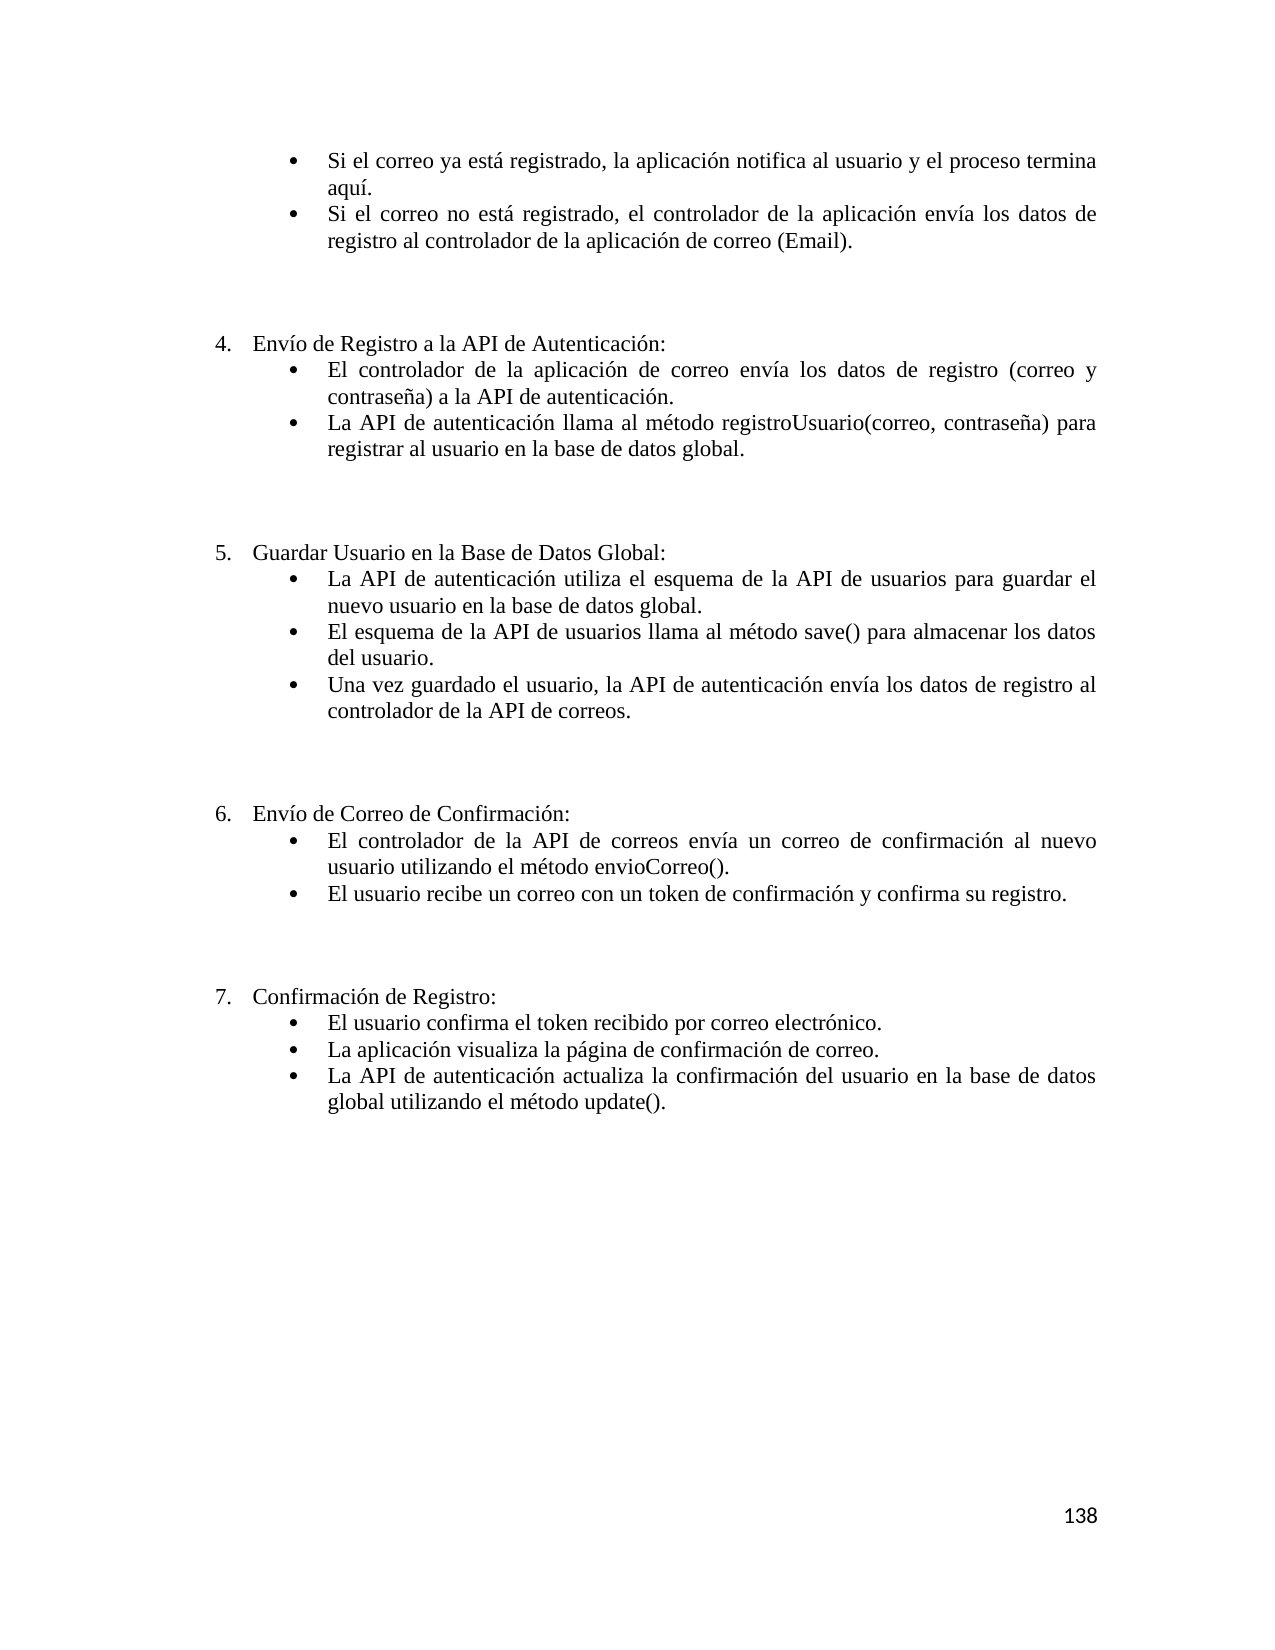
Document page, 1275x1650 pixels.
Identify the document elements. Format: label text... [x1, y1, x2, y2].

list El controlador de la API de correos envía un correo de confirmación al nuevo usuario utilizando el método envioCorreo(). [290, 827, 1098, 879]
list El usuario recibe un correo con un token de confirmación y confirma su registro. [290, 879, 1098, 906]
list El esquema de la API de usuarios llama al método save() para almacenar los datos del usuario. [290, 618, 1098, 671]
list Una vez guardado el usuario, la API de autenticación envía los datos de registro al controlador de la API de correos. [290, 671, 1098, 723]
list Envío de Registro a la API de Autenticación: [215, 330, 1098, 356]
list La API de autenticación llama al método registroUsuario(correo, contraseña) para registrar al usuario en la base de datos global. [290, 409, 1098, 462]
list Confirmación de Registro: [215, 983, 1098, 1009]
list Guardar Usuario en la Base de Datos Global: [215, 539, 1098, 565]
list La API de autenticación actualiza la confirmación del usuario en la base de datos global utilizando el método update(). [290, 1062, 1098, 1115]
list El usuario confirma el token recibido por correo electrónico. [290, 1009, 1098, 1036]
list El controlador de la aplicación de correo envía los datos de registro (correo y contraseña) a la API de autenticación. [290, 356, 1098, 409]
list Envío de Correo de Confirmación: [215, 801, 1098, 827]
list La aplicación visualiza la página de confirmación de correo. [290, 1036, 1098, 1062]
list La API de autenticación utiliza el esquema de la API de usuarios para guardar el nuevo usuario en la base de datos global. [290, 565, 1098, 618]
list Si el correo no está registrado, el controlador de la aplicación envía los datos de registro al controlador de la aplicación de correo (Email). [290, 200, 1098, 253]
list Si el correo ya está registrado, la aplicación notifica al usuario y el proceso termina aquí. [290, 148, 1098, 200]
